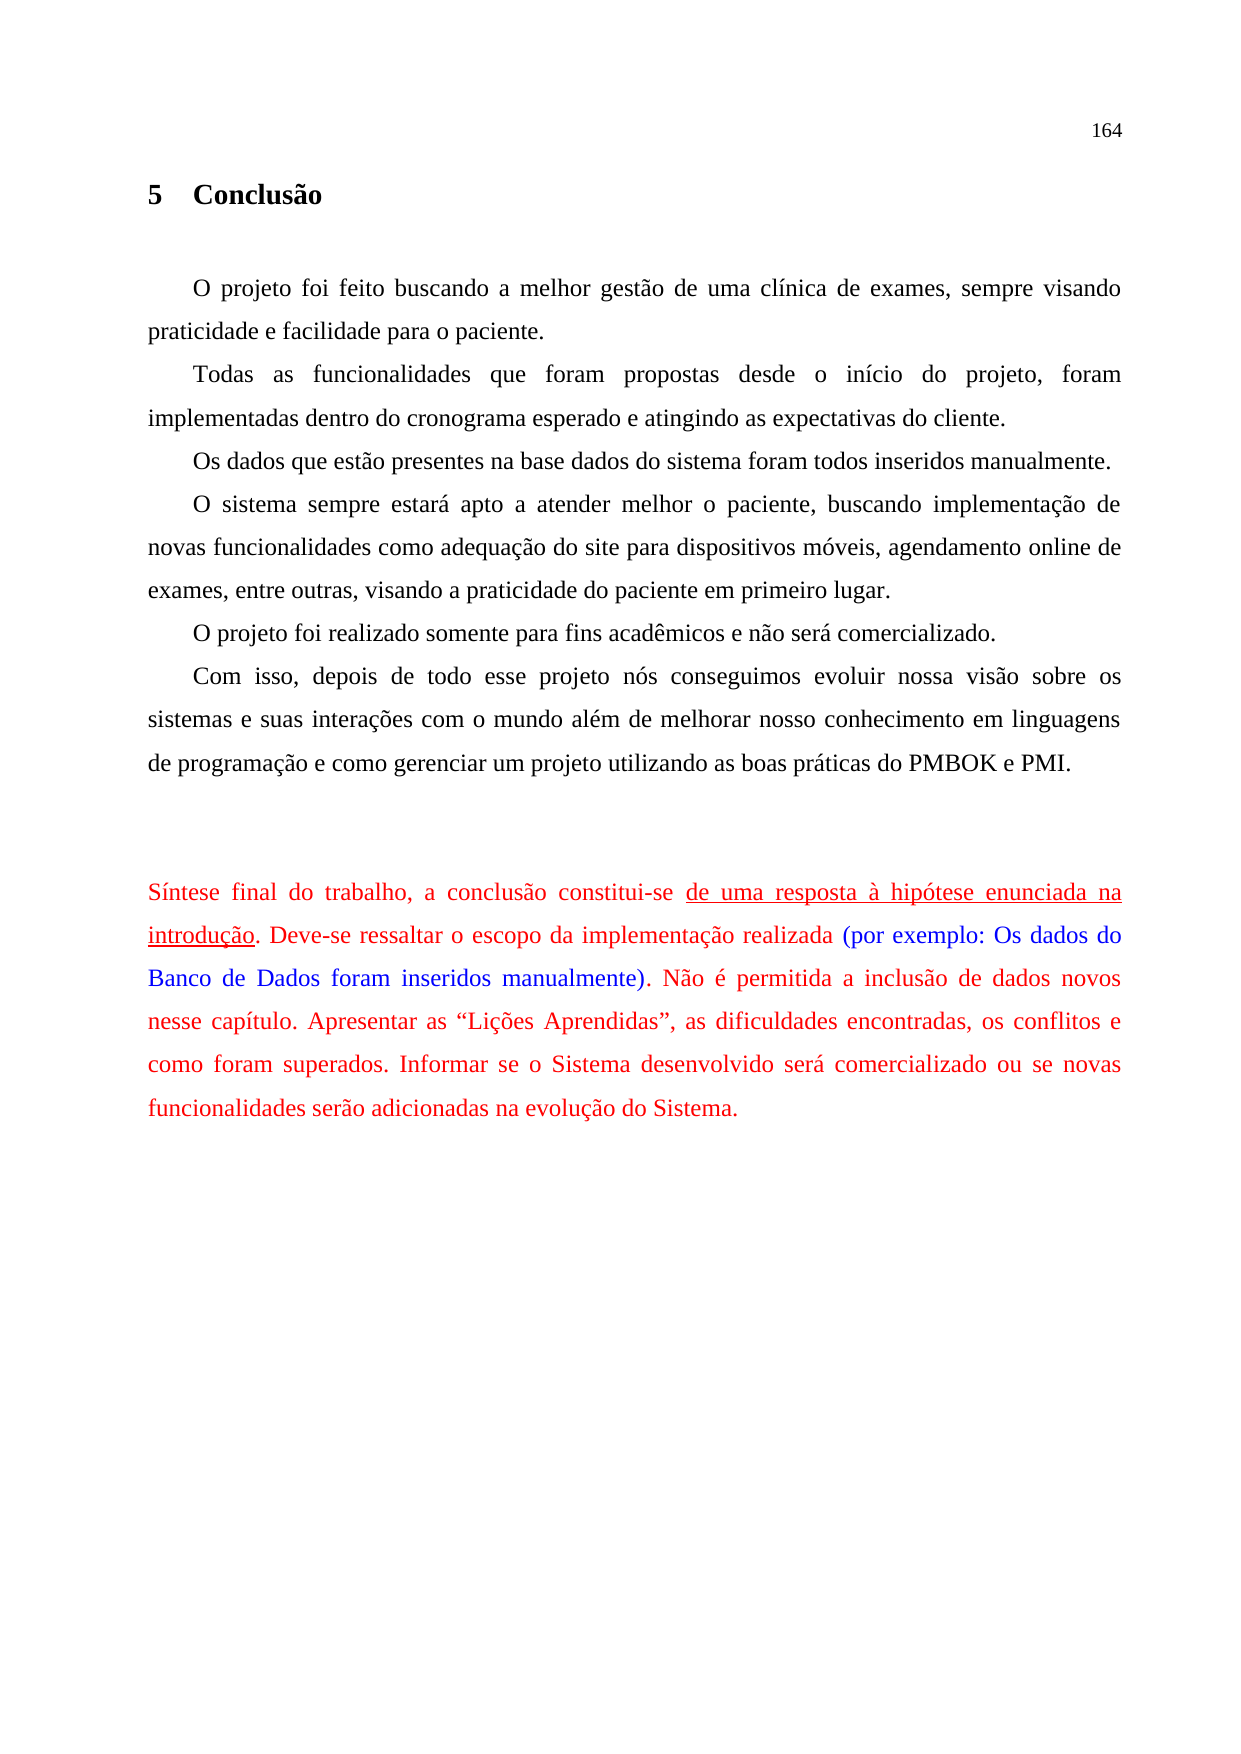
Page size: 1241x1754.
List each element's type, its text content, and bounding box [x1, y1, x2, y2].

subtitle Conclusão [148, 177, 1122, 211]
text Síntese final do trabalho, a conclusão constitui-se de uma resposta à hipótese enunciada na introdução. Deve-se ressaltar o escopo da implementação realizada (por exemplo: Os dados do Banco de Dados foram inseridos manualmente). Não é permitida a inclusão de dados novos nesse capítulo. Apresentar as “Lições Aprendidas”, as dificuldades encontradas, os conflitos e como foram superados. Informar se o Sistema desenvolvido será comercializado ou se novas funcionalidades serão adicionadas na evolução do Sistema. [148, 877, 1122, 1121]
text Os dados que estão presentes na base dados do sistema foram todos inseridos manualmente. [148, 446, 1122, 474]
text Com isso, depois de todo esse projeto nós conseguimos evoluir nossa visão sobre os sistemas e suas interações com o mundo além de melhorar nosso conhecimento em linguagens de programação e como gerenciar um projeto utilizando as boas práticas do PMBOK e PMI. [148, 661, 1122, 776]
text O sistema sempre estará apto a atender melhor o paciente, buscando implementação de novas funcionalidades como adequação do site para dispositivos móveis, agendamento online de exames, entre outras, visando a praticidade do paciente em primeiro lugar. [148, 489, 1122, 604]
text Todas as funcionalidades que foram propostas desde o início do projeto, foram implementadas dentro do cronograma esperado e atingindo as expectativas do cliente. [148, 359, 1122, 431]
text O projeto foi feito buscando a melhor gestão de uma clínica de exames, sempre visando praticidade e facilidade para o paciente. [148, 273, 1122, 345]
text O projeto foi realizado somente para fins acadêmicos e não será comercializado. [148, 618, 1122, 647]
